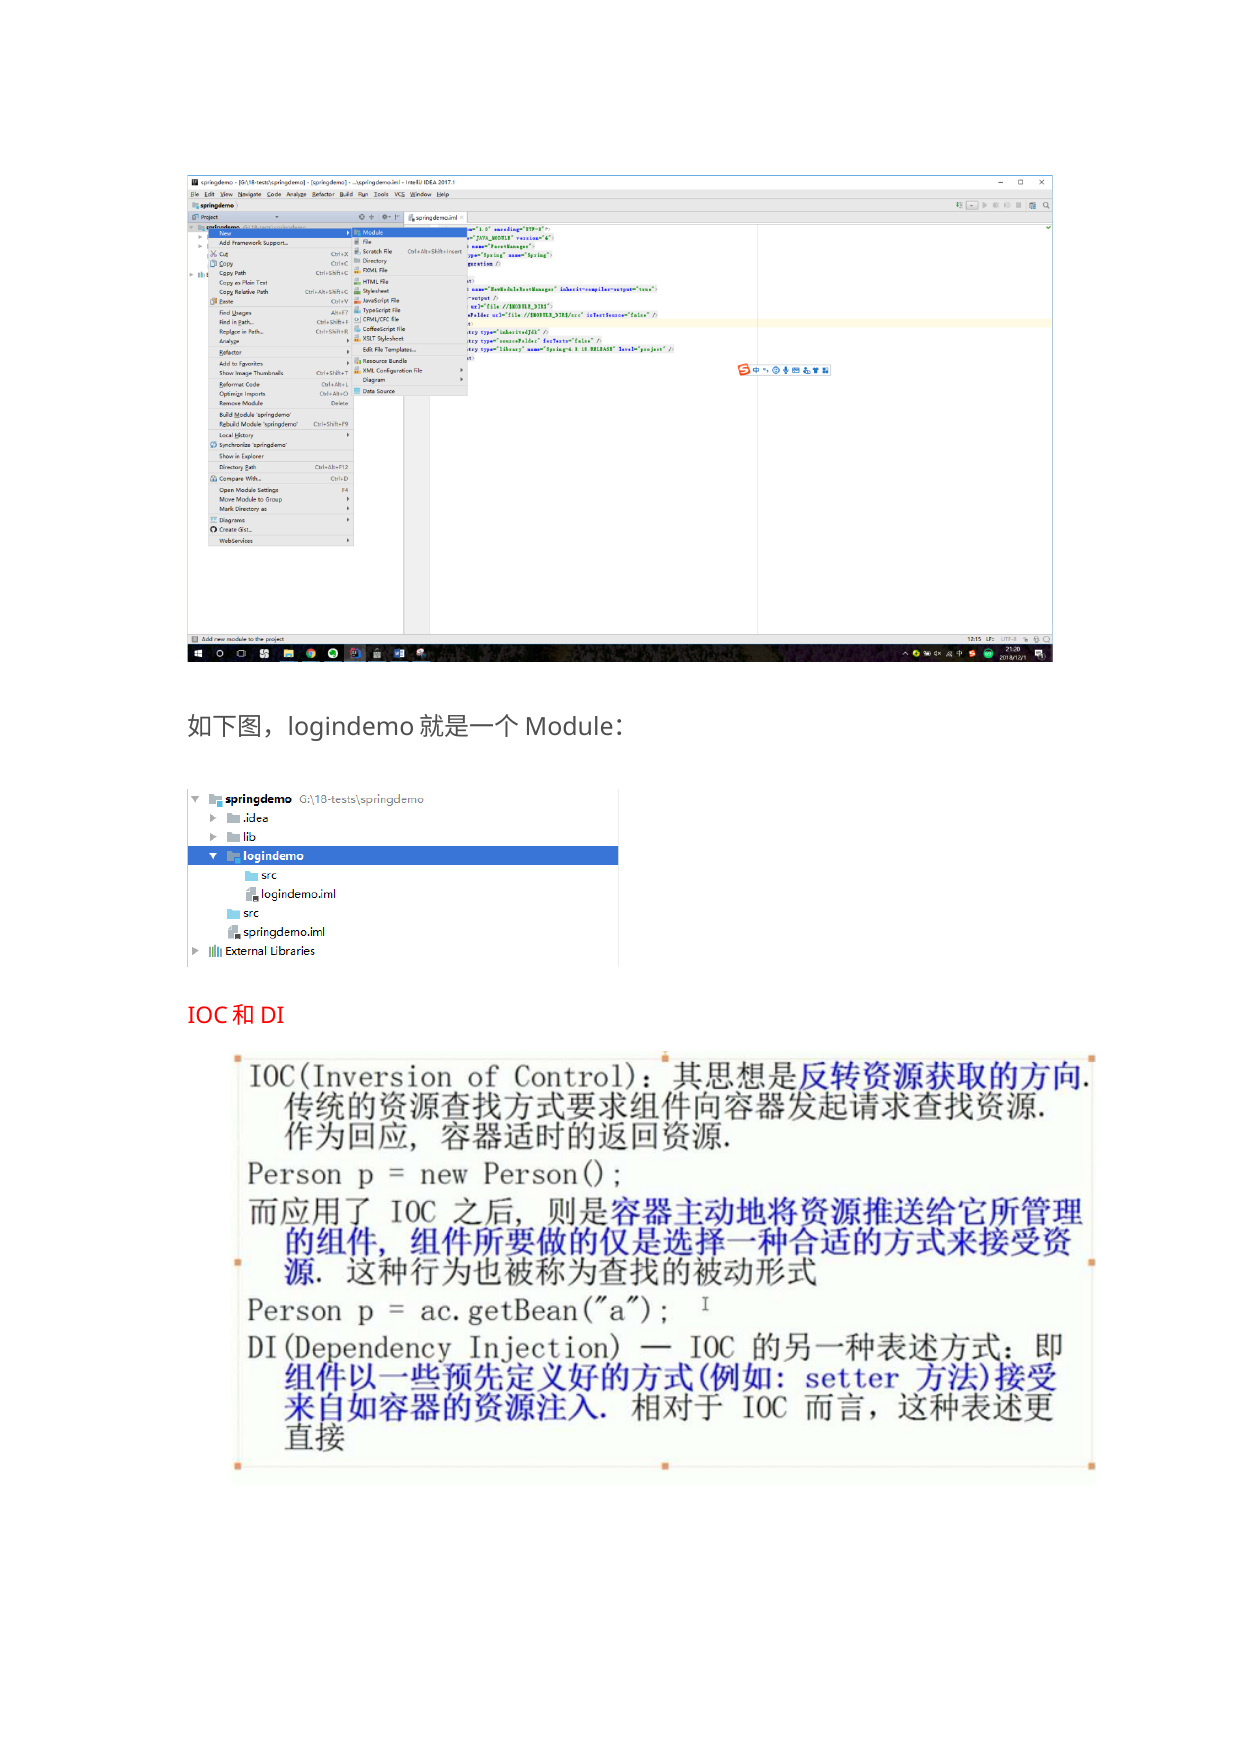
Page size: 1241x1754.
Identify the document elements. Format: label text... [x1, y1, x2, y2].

picture [187, 789, 619, 967]
picture [231, 1051, 1097, 1485]
picture [187, 175, 1053, 662]
text IOC和DI [260, 997, 1053, 1031]
text 如下图，logindemo就是一个Module： [187, 690, 1053, 758]
